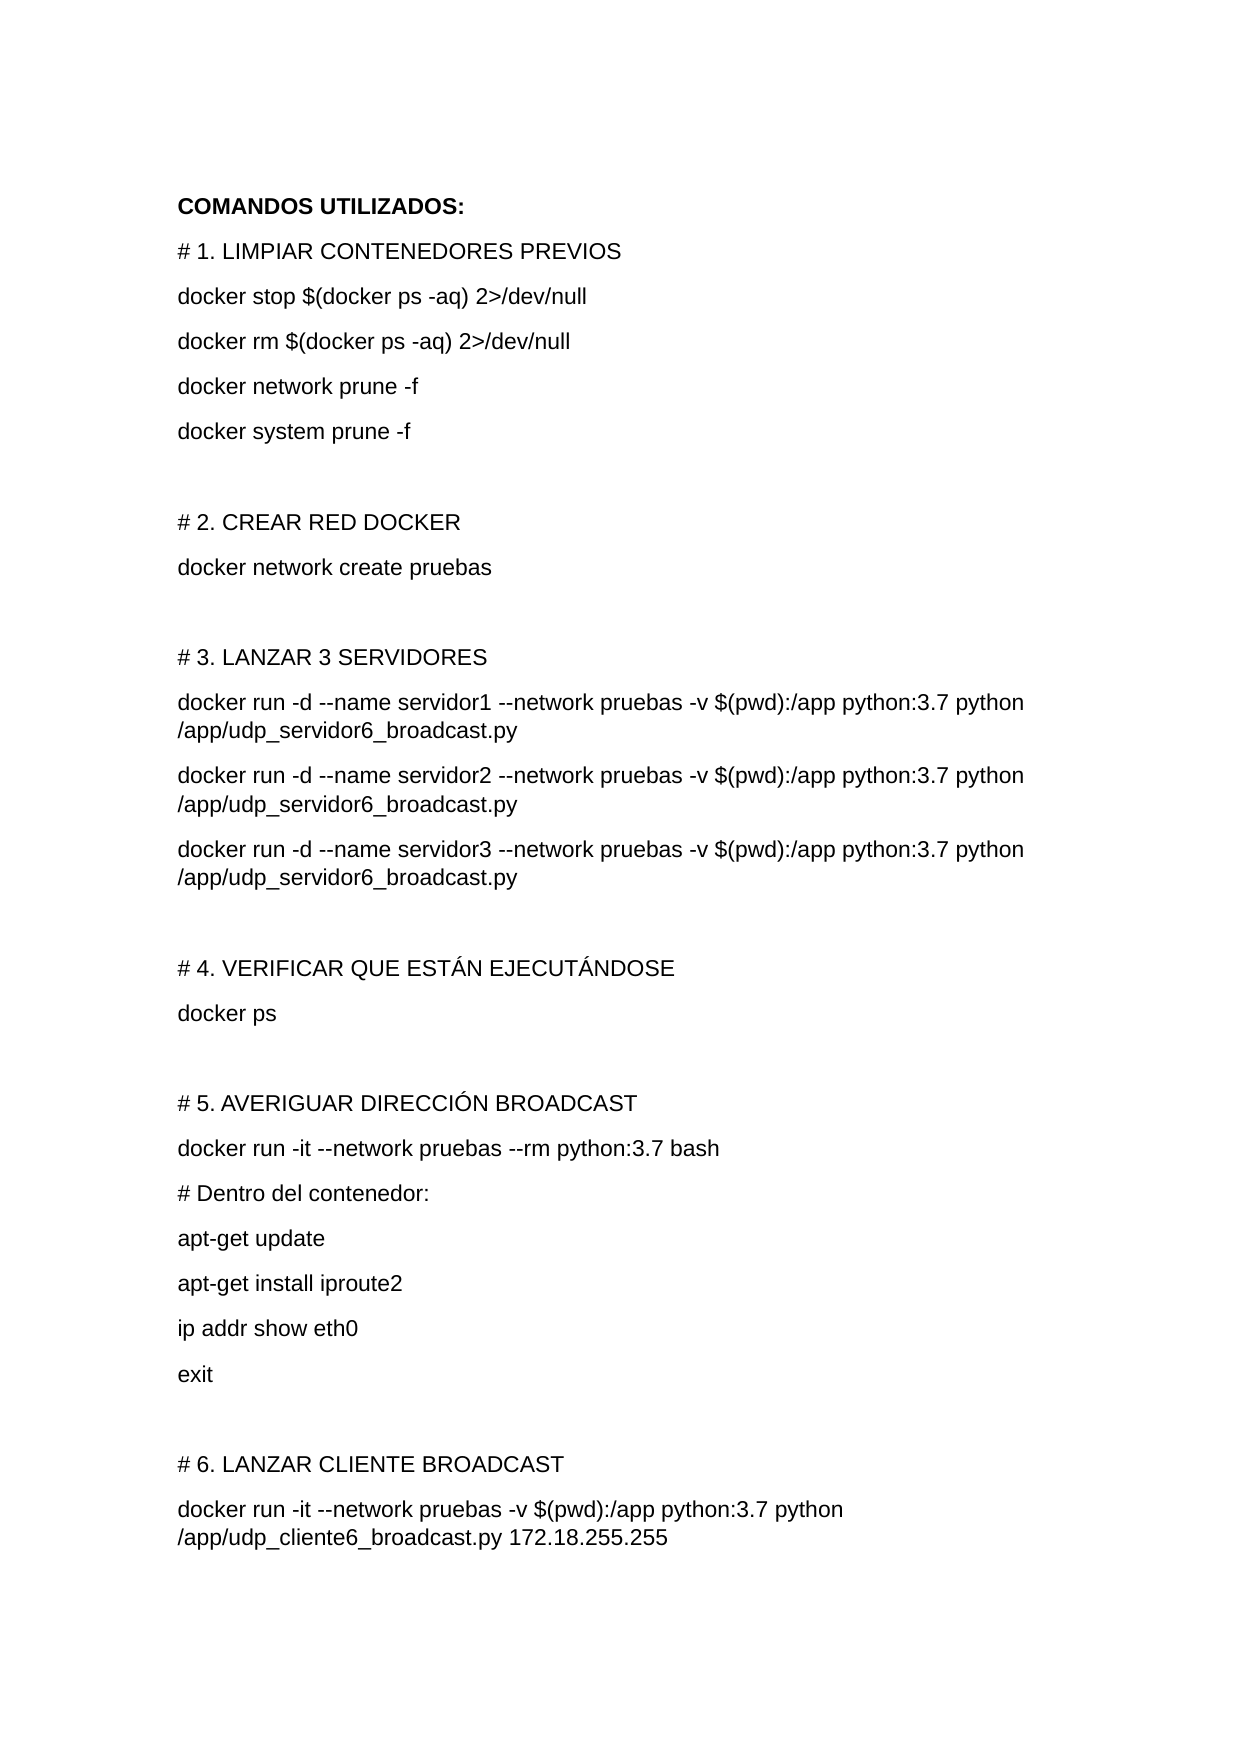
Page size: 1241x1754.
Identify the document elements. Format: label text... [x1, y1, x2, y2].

text docker ps [177, 1000, 1063, 1026]
text docker network create pruebas [177, 553, 1063, 580]
text COMANDOS UTILIZADOS: [177, 193, 1063, 219]
text # 6. LANZAR CLIENTE BROADCAST [177, 1451, 1063, 1477]
text docker network prune -f [177, 373, 1063, 399]
text # 4. VERIFICAR QUE ESTÁN EJECUTÁNDOSE [177, 954, 1063, 981]
text apt-get install iproute2 [177, 1270, 1063, 1297]
text apt-get update [177, 1225, 1063, 1252]
text docker run -d --name servidor3 --network pruebas -v $(pwd):/app python:3.7 python /app/udp_servidor6_broadcast.py [177, 836, 1063, 891]
text docker run -it --network pruebas --rm python:3.7 bash [177, 1135, 1063, 1161]
text docker rm $(docker ps -aq) 2>/dev/null [177, 328, 1063, 354]
text # Dentro del contenedor: [177, 1180, 1063, 1206]
text # 2. CREAR RED DOCKER [177, 508, 1063, 535]
text # 5. AVERIGUAR DIRECCIÓN BROADCAST [177, 1090, 1063, 1116]
text # 3. LANZAR 3 SERVIDORES [177, 644, 1063, 670]
text docker stop $(docker ps -aq) 2>/dev/null [177, 283, 1063, 309]
text ip addr show eth0 [177, 1315, 1063, 1342]
text docker run -d --name servidor1 --network pruebas -v $(pwd):/app python:3.7 python /app/udp_servidor6_broadcast.py [177, 689, 1063, 744]
text # 1. LIMPIAR CONTENEDORES PREVIOS [177, 238, 1063, 264]
text exit [177, 1361, 1063, 1387]
text docker run -d --name servidor2 --network pruebas -v $(pwd):/app python:3.7 python /app/udp_servidor6_broadcast.py [177, 762, 1063, 817]
text docker system prune -f [177, 418, 1063, 444]
text docker run -it --network pruebas -v $(pwd):/app python:3.7 python /app/udp_cliente6_broadcast.py 172.18.255.255 [177, 1496, 1063, 1551]
